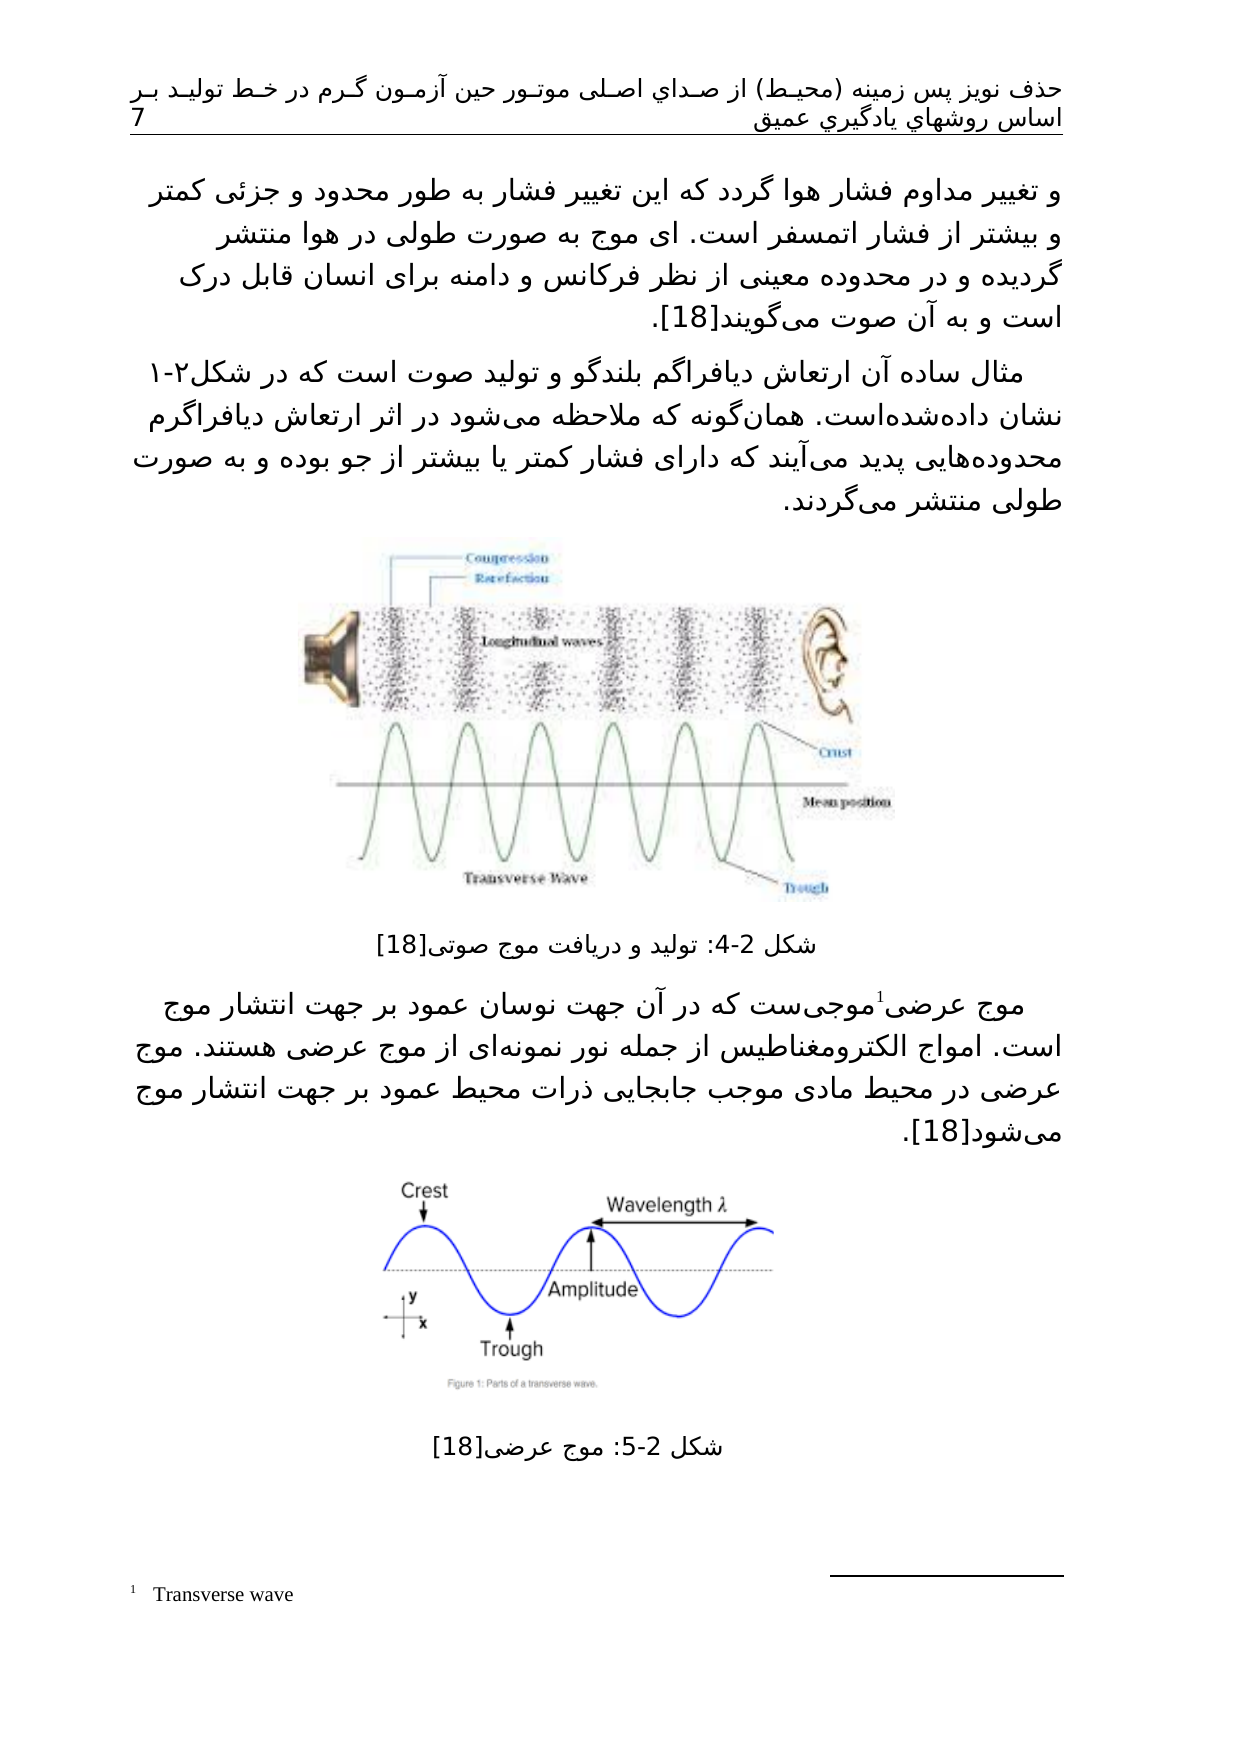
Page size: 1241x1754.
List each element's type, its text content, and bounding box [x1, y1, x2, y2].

picture [381, 1169, 774, 1411]
picture [297, 537, 895, 902]
text موج عرضیموجی‌ست که در آن جهت نوسان عمود بر جهت انتشار موج است. امواج الکترومغناطیس از جمله نور نمونه‌ای از موج عرضی هستند. موج عرضی در محیط مادی موجب جابجایی ذرات محیط عمود بر جهت انتشار موج می‌شود[18]. [130, 987, 1063, 1148]
text مثال ساده آن ارتعاش دیافراگم بلندگو و تولید صوت است که در شکل۲-۱ نشان داده‌شده‌است. همان‌گونه که ملاحظه می‌شود در اثر ارتعاش دیافراگرم محدوده‌هایی پدید می‌آیند که دارای فشار کمتر یا بیشتر از جو بوده و به صورت طولی منتشر می‌گردند. [130, 356, 1063, 517]
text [130, 174, 1063, 335]
